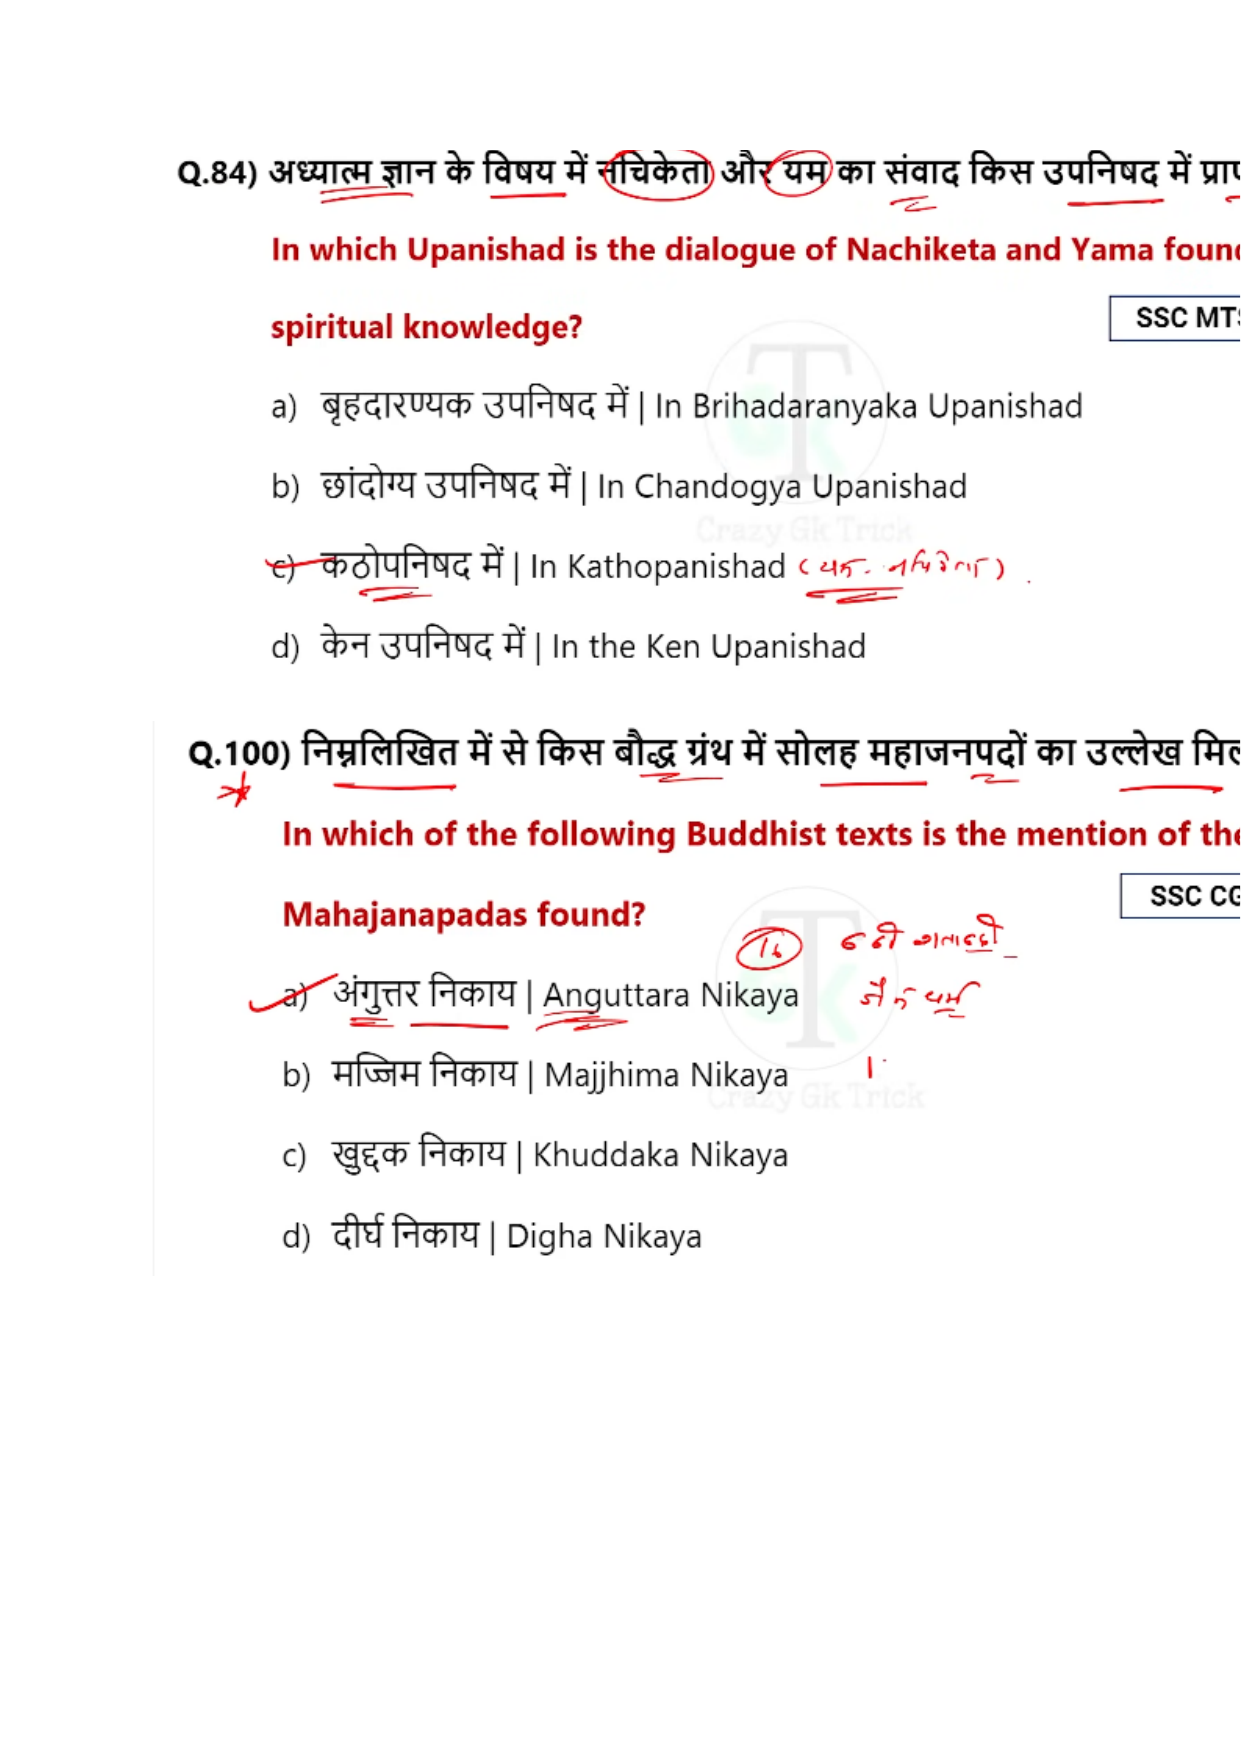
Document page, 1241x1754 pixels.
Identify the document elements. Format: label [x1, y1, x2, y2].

picture [150, 721, 1241, 1276]
picture [150, 150, 1241, 719]
